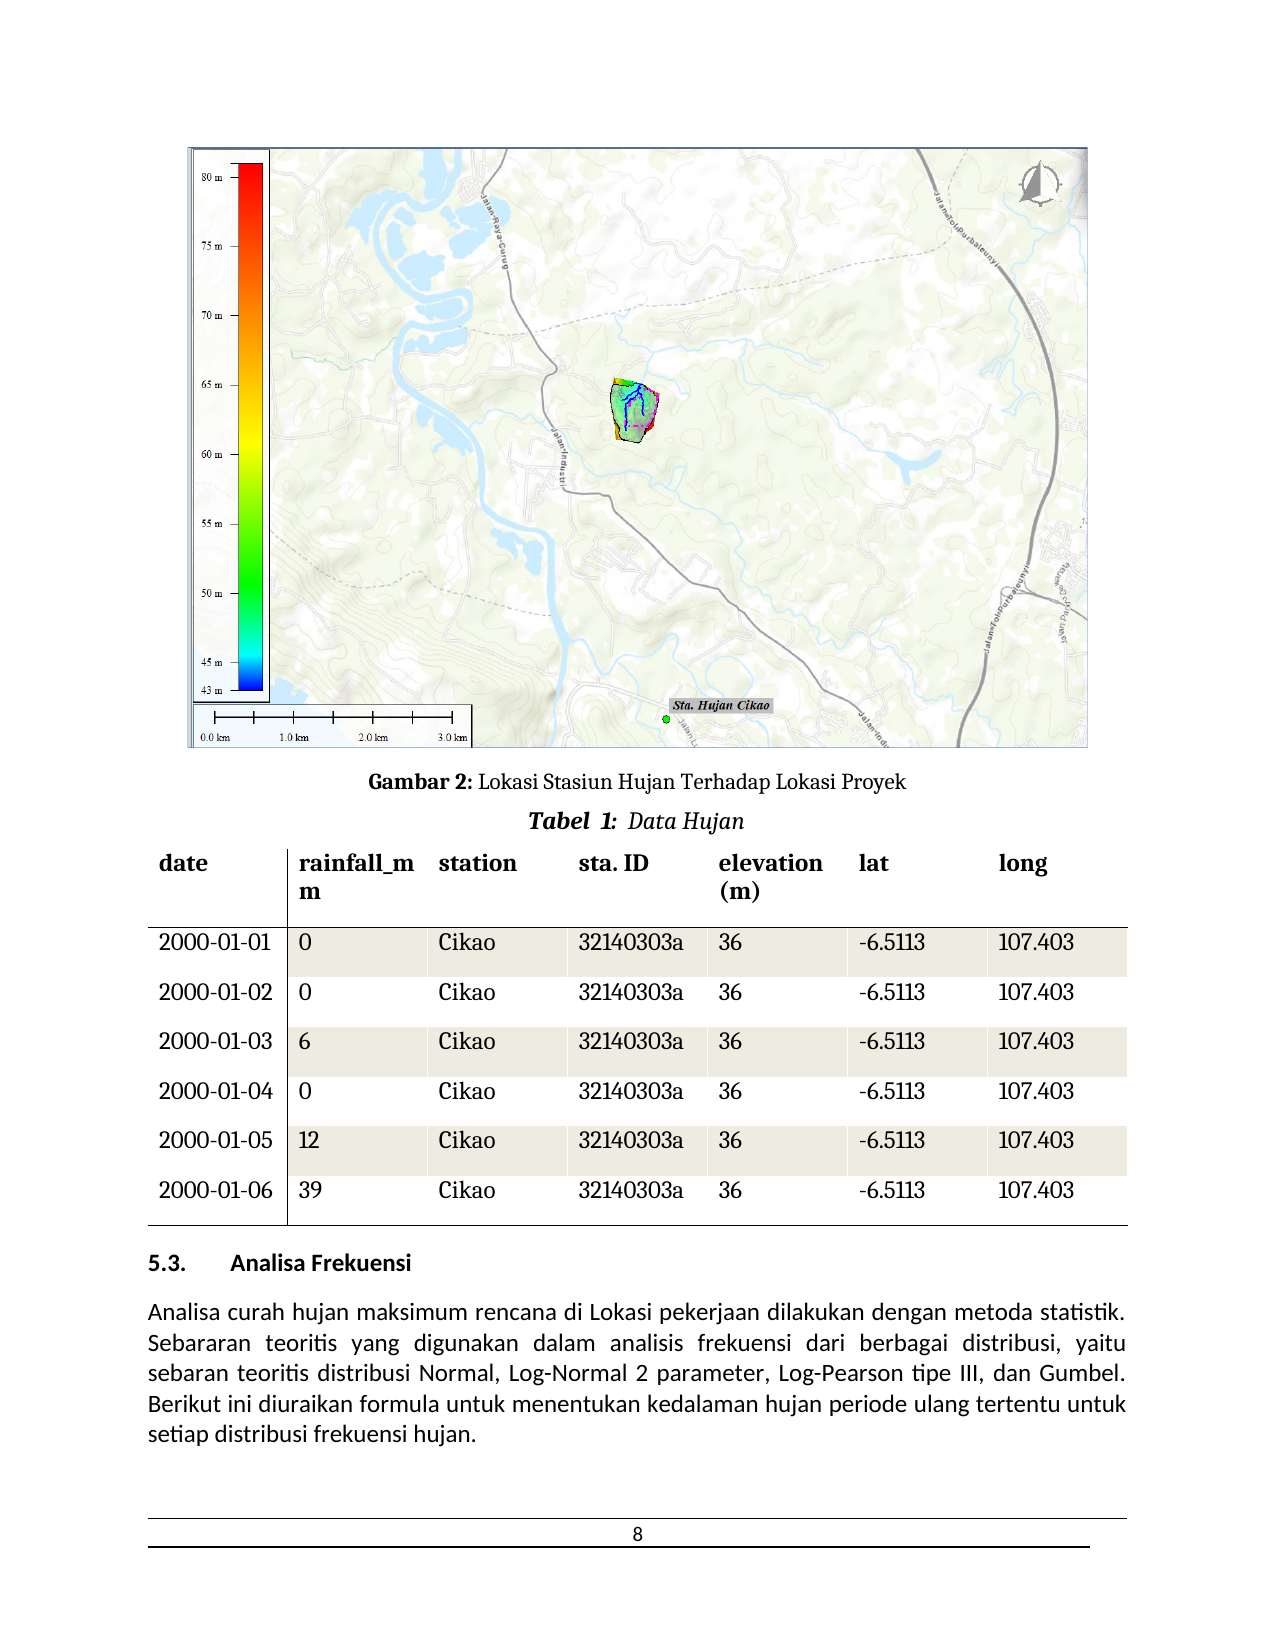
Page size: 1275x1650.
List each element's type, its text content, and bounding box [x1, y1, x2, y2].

table_cell -6.5113 [848, 1176, 987, 1225]
table_cell 0 [288, 978, 427, 1027]
table_cell -6.5113 [848, 1126, 987, 1176]
table_cell Cikao [428, 1027, 567, 1077]
table_cell 2000-01-02 [148, 978, 287, 1027]
table_header date [148, 849, 287, 927]
table_header lat [848, 849, 987, 927]
table_cell 107.403 [988, 978, 1127, 1027]
table_header rainfall_mm [288, 849, 427, 927]
table_cell 107.403 [988, 928, 1127, 977]
text Analisa curah hujan maksimum rencana di Lokasi pekerjaan dilakukan dengan metoda statistik. Sebararan teoritis yang digunakan dalam analisis frekuensi dari berbagai distribusi, yaitu sebaran teoritis distribusi Normal, Log-Normal 2 parameter, Log-Pearson tipe III, dan Gumbel. Berikut ini diuraikan formula untuk menentukan kedalaman hujan periode ulang tertentu untuk setiap distribusi frekuensi hujan. [148, 1297, 1127, 1449]
table_cell 39 [288, 1176, 427, 1225]
table_cell 36 [708, 1077, 847, 1126]
table_cell 2000-01-04 [148, 1077, 287, 1126]
table_cell 0 [288, 1077, 427, 1126]
table_header station [428, 849, 567, 927]
table_cell 2000-01-05 [148, 1126, 287, 1176]
table_cell 36 [708, 1126, 847, 1176]
text Gambar : Lokasi Stasiun Hujan Terhadap Lokasi Proyek [148, 768, 1127, 795]
table_cell Cikao [428, 978, 567, 1027]
table_cell 32140303a [568, 1176, 707, 1225]
table_cell 2000-01-01 [148, 928, 287, 977]
table_cell -6.5113 [848, 928, 987, 977]
table_cell Cikao [428, 1126, 567, 1176]
table_cell 107.403 [988, 1027, 1127, 1077]
table_cell 32140303a [568, 978, 707, 1027]
table_cell 107.403 [988, 1077, 1127, 1126]
table_cell -6.5113 [848, 1077, 987, 1126]
table_header long [988, 849, 1127, 927]
table_header elevation (m) [708, 849, 847, 927]
table_cell 36 [708, 928, 847, 977]
table_cell Cikao [428, 928, 567, 977]
table_cell Cikao [428, 1077, 567, 1126]
text Tabel : Data Hujan [148, 807, 1127, 836]
table_cell 36 [708, 978, 847, 1027]
table_header sta. ID [568, 849, 707, 927]
table_cell 12 [288, 1126, 427, 1176]
table_cell 32140303a [568, 928, 707, 977]
table_cell 2000-01-06 [148, 1176, 287, 1225]
subtitle Analisa Frekuensi [148, 1247, 1127, 1278]
table_cell 32140303a [568, 1077, 707, 1126]
table_cell -6.5113 [848, 978, 987, 1027]
table_cell 107.403 [988, 1126, 1127, 1176]
table_cell -6.5113 [848, 1027, 987, 1077]
table_cell 6 [288, 1027, 427, 1077]
table_cell 36 [708, 1176, 847, 1225]
table_cell 0 [288, 928, 427, 977]
table_cell 32140303a [568, 1027, 707, 1077]
table_cell 36 [708, 1027, 847, 1077]
table_cell Cikao [428, 1176, 567, 1225]
table_cell 107.403 [988, 1176, 1127, 1225]
table_cell 32140303a [568, 1126, 707, 1176]
picture [187, 147, 1088, 748]
table_cell 2000-01-03 [148, 1027, 287, 1077]
